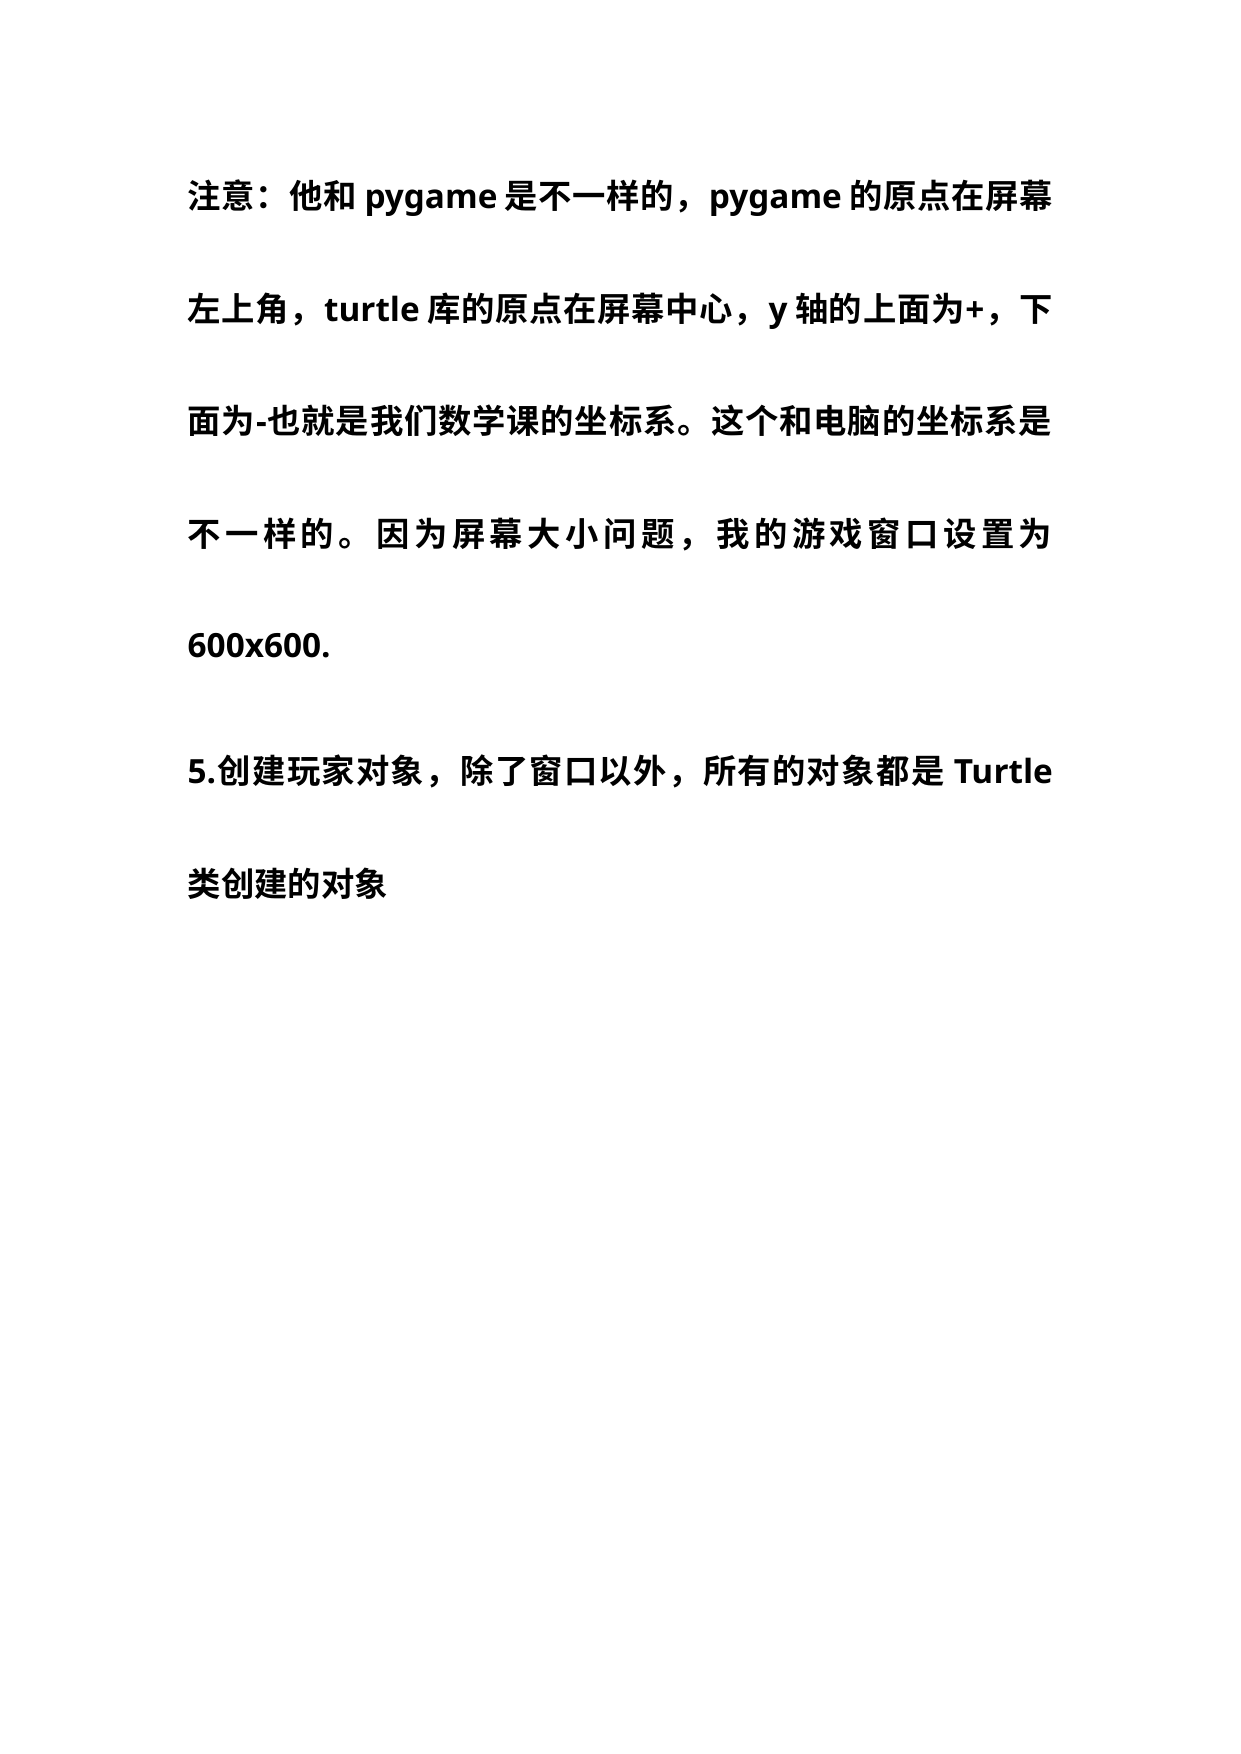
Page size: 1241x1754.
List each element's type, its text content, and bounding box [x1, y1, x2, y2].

subtitle 5.创建玩家对象，除了窗口以外，所有的对象都是Turtle类创建的对象 [187, 737, 1053, 914]
subtitle 注意：他和pygame是不一样的，pygame的原点在屏幕左上角，turtle库的原点在屏幕中心，y轴的上面为+，下面为-也就是我们数学课的坐标系。这个和电脑的坐标系是不一样的。因为屏幕大小问题，我的游戏窗口设置为600x600. [187, 162, 1053, 677]
